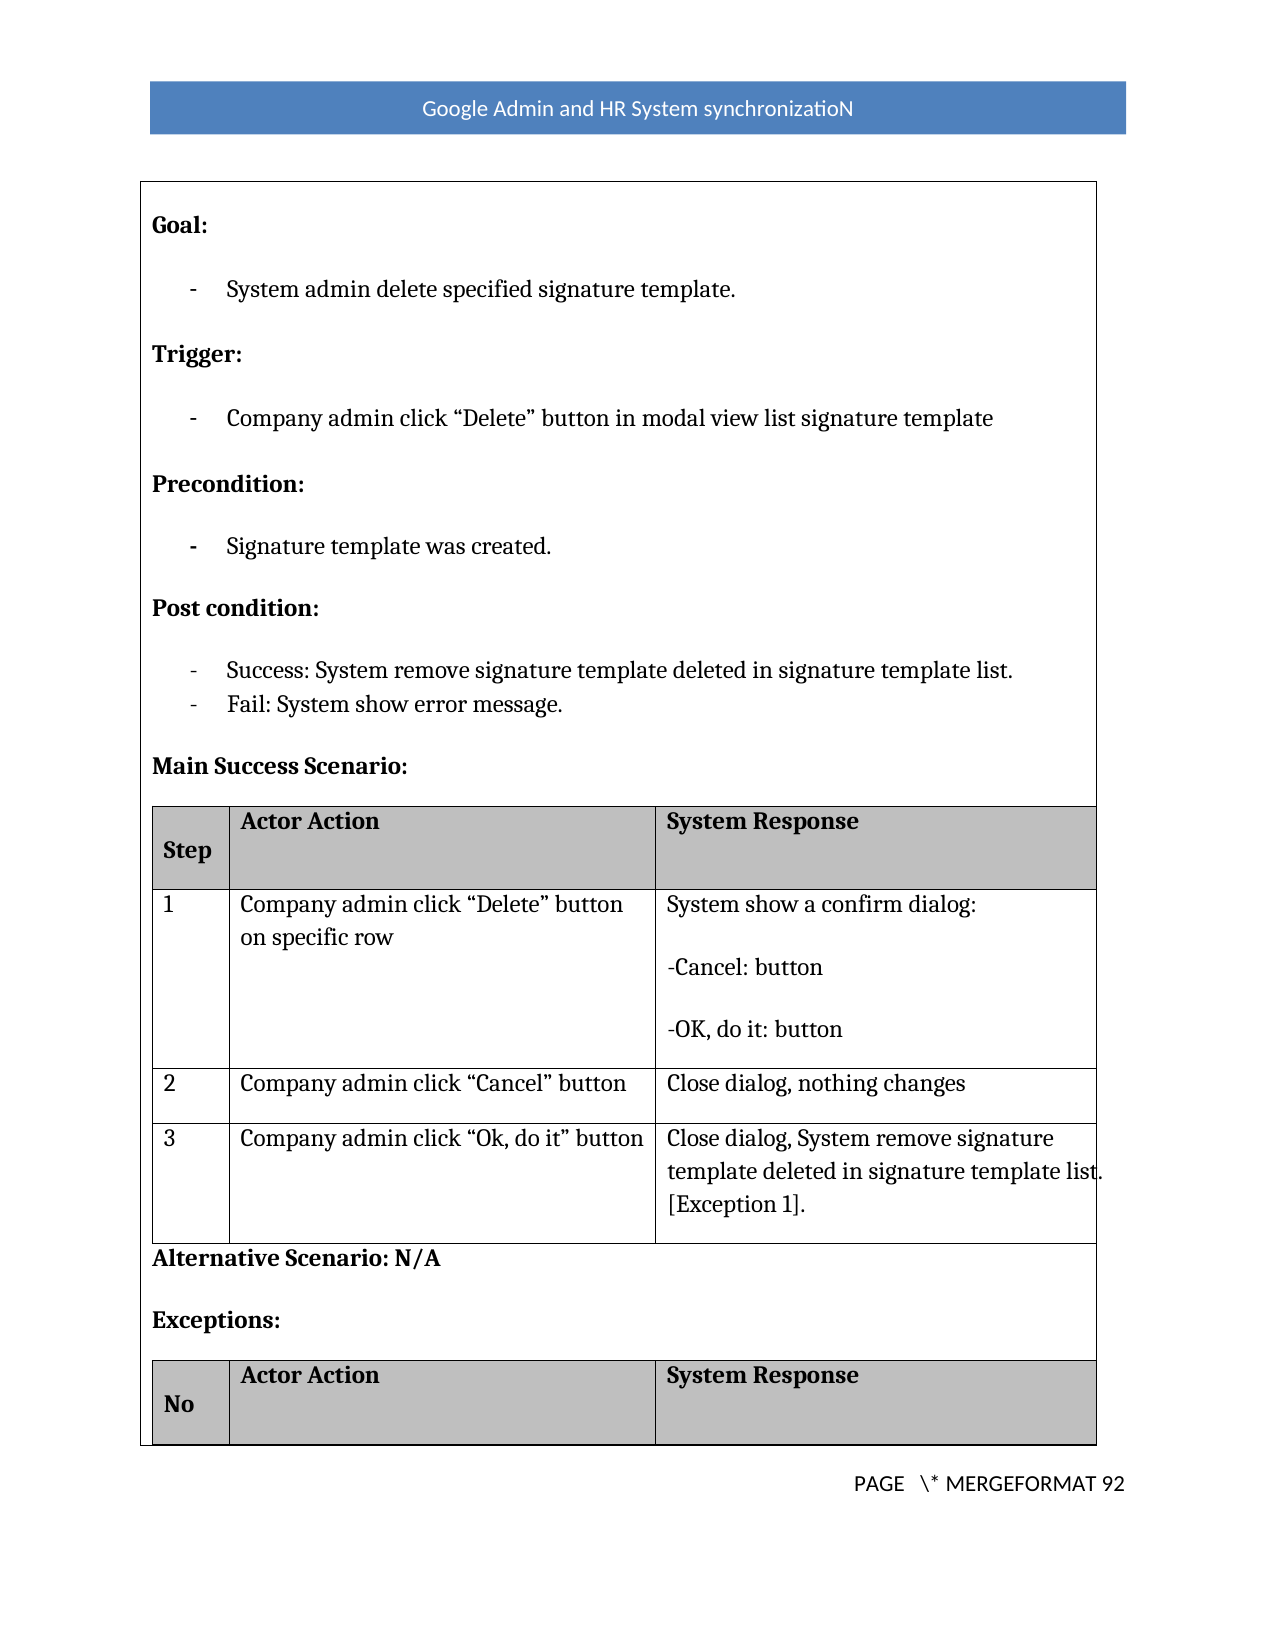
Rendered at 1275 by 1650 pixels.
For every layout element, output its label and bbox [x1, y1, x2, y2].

table_cell [141, 182, 1096, 1445]
